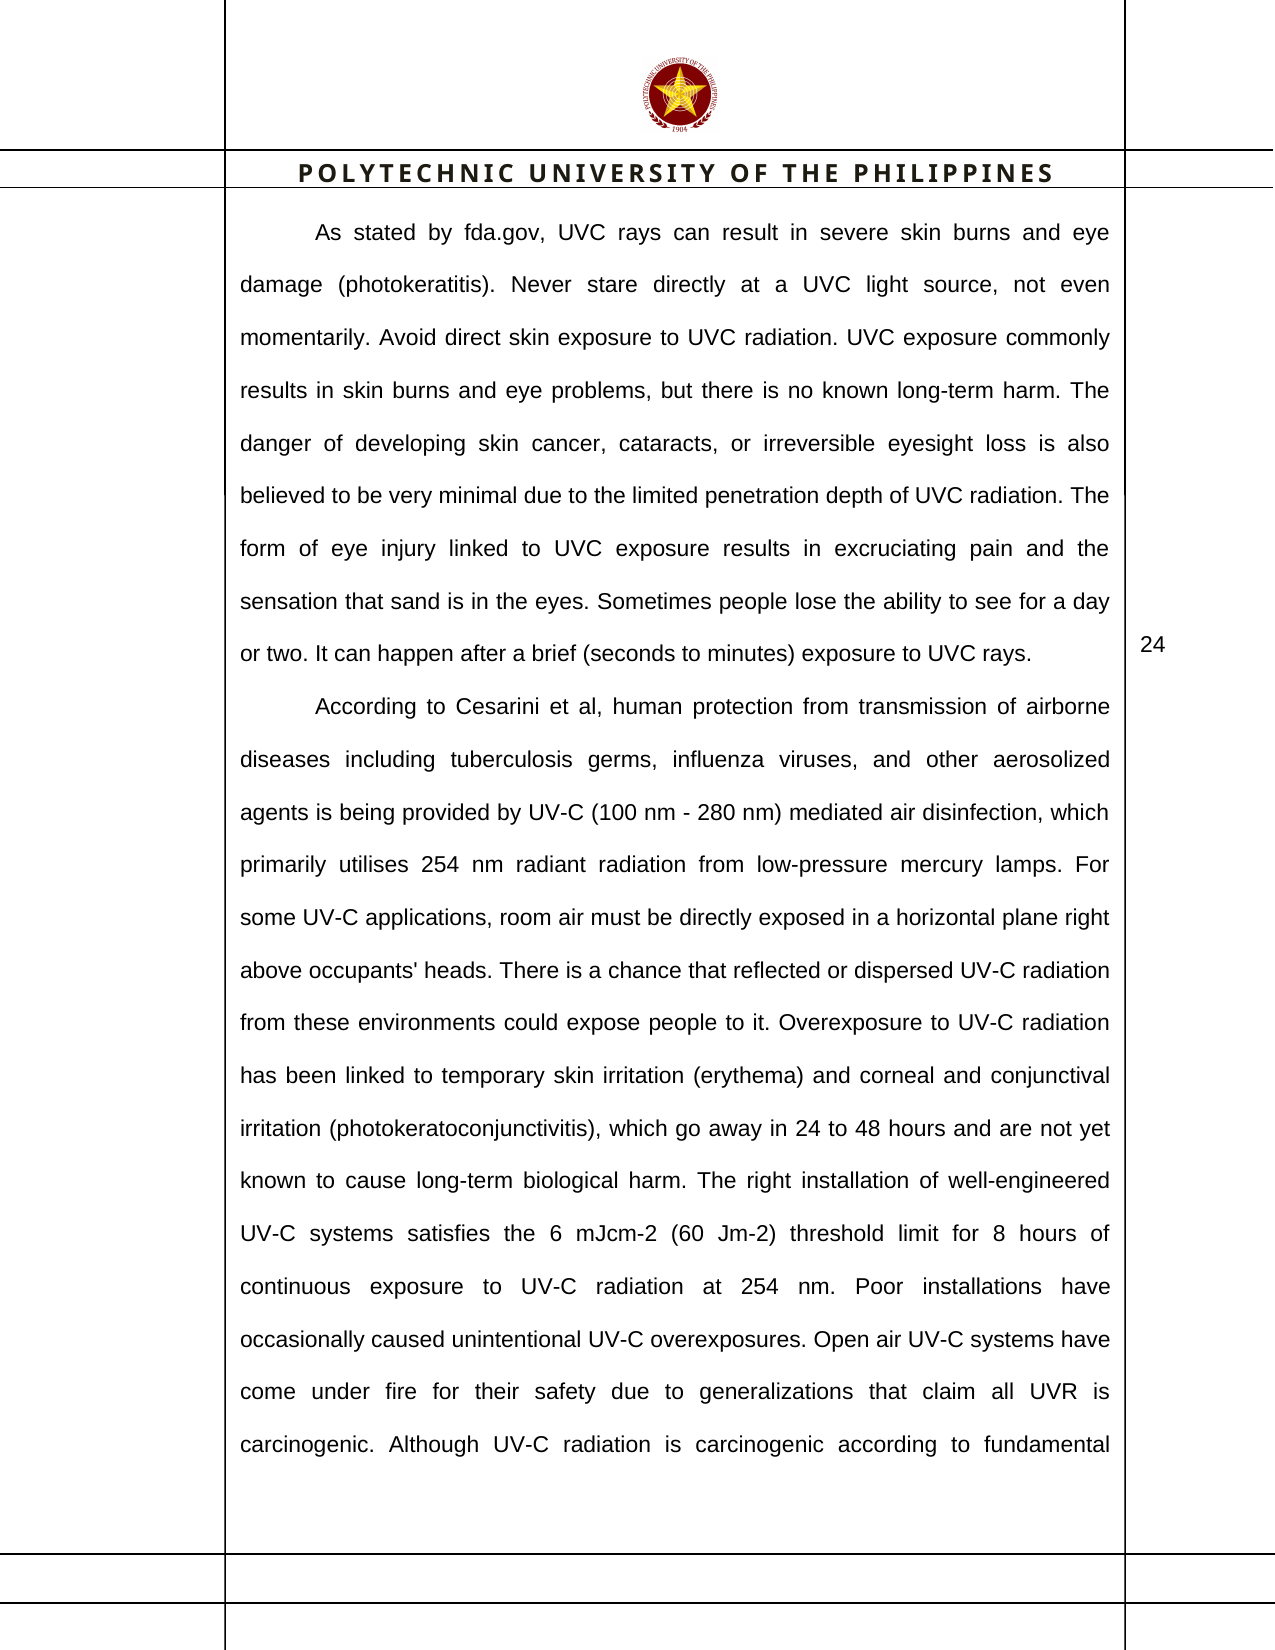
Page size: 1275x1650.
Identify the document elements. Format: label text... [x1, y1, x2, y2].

text As stated by fda.gov, UVC rays can result in severe skin burns and eye damage (photokeratitis). Never stare directly at a UVC light source, not even momentarily. Avoid direct skin exposure to UVC radiation. UVC exposure commonly results in skin burns and eye problems, but there is no known long-term harm. The danger of developing skin cancer, cataracts, or irreversible eyesight loss is also believed to be very minimal due to the limited penetration depth of UVC radiation. The form of eye injury linked to UVC exposure results in excruciating pain and the sensation that sand is in the eyes. Sometimes people lose the ability to see for a day or two. It can happen after a brief (seconds to minutes) exposure to UVC rays. [240, 219, 1111, 667]
picture [642, 57, 718, 133]
